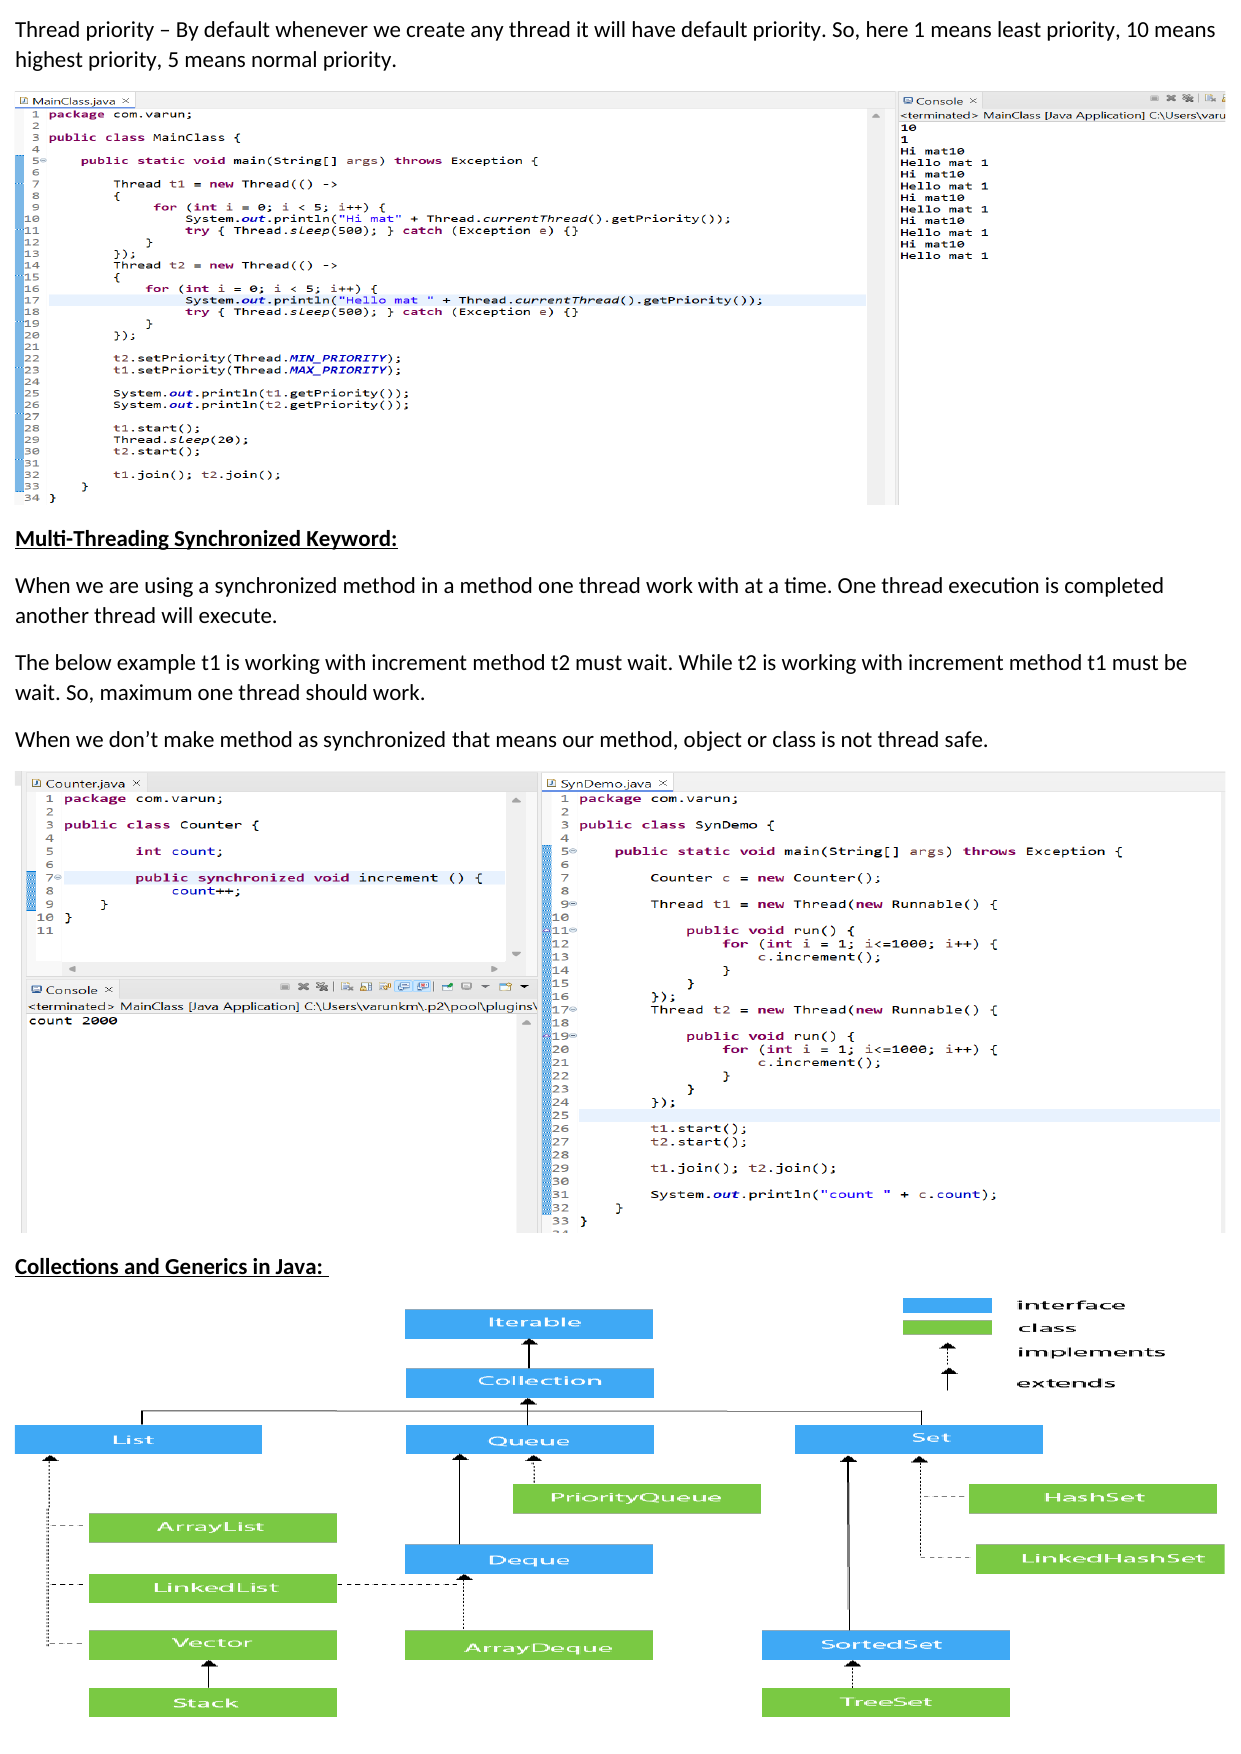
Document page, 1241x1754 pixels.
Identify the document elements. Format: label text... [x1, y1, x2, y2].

text When we are using a synchronized method in a method one thread work with at a time. One thread execution is completed another thread will execute. [15, 571, 1226, 629]
text The below example t1 is working with increment method t2 must wait. While t2 is working with increment method t1 must be wait. So, maximum one thread should work. [15, 648, 1226, 706]
text Multi-Threading Synchronized Keyword: [15, 524, 1226, 552]
picture [14, 1298, 1225, 1717]
picture [14, 771, 1226, 1233]
text Thread priority – By default whenever we create any thread it will have default priority. So, here 1 means least priority, 10 means highest priority, 5 means normal priority. [15, 15, 1226, 73]
text Collections and Generics in Java: [15, 1252, 1226, 1280]
picture [14, 91, 1226, 505]
text When we don’t make method as synchronized that means our method, object or class is not thread safe. [15, 725, 1226, 753]
